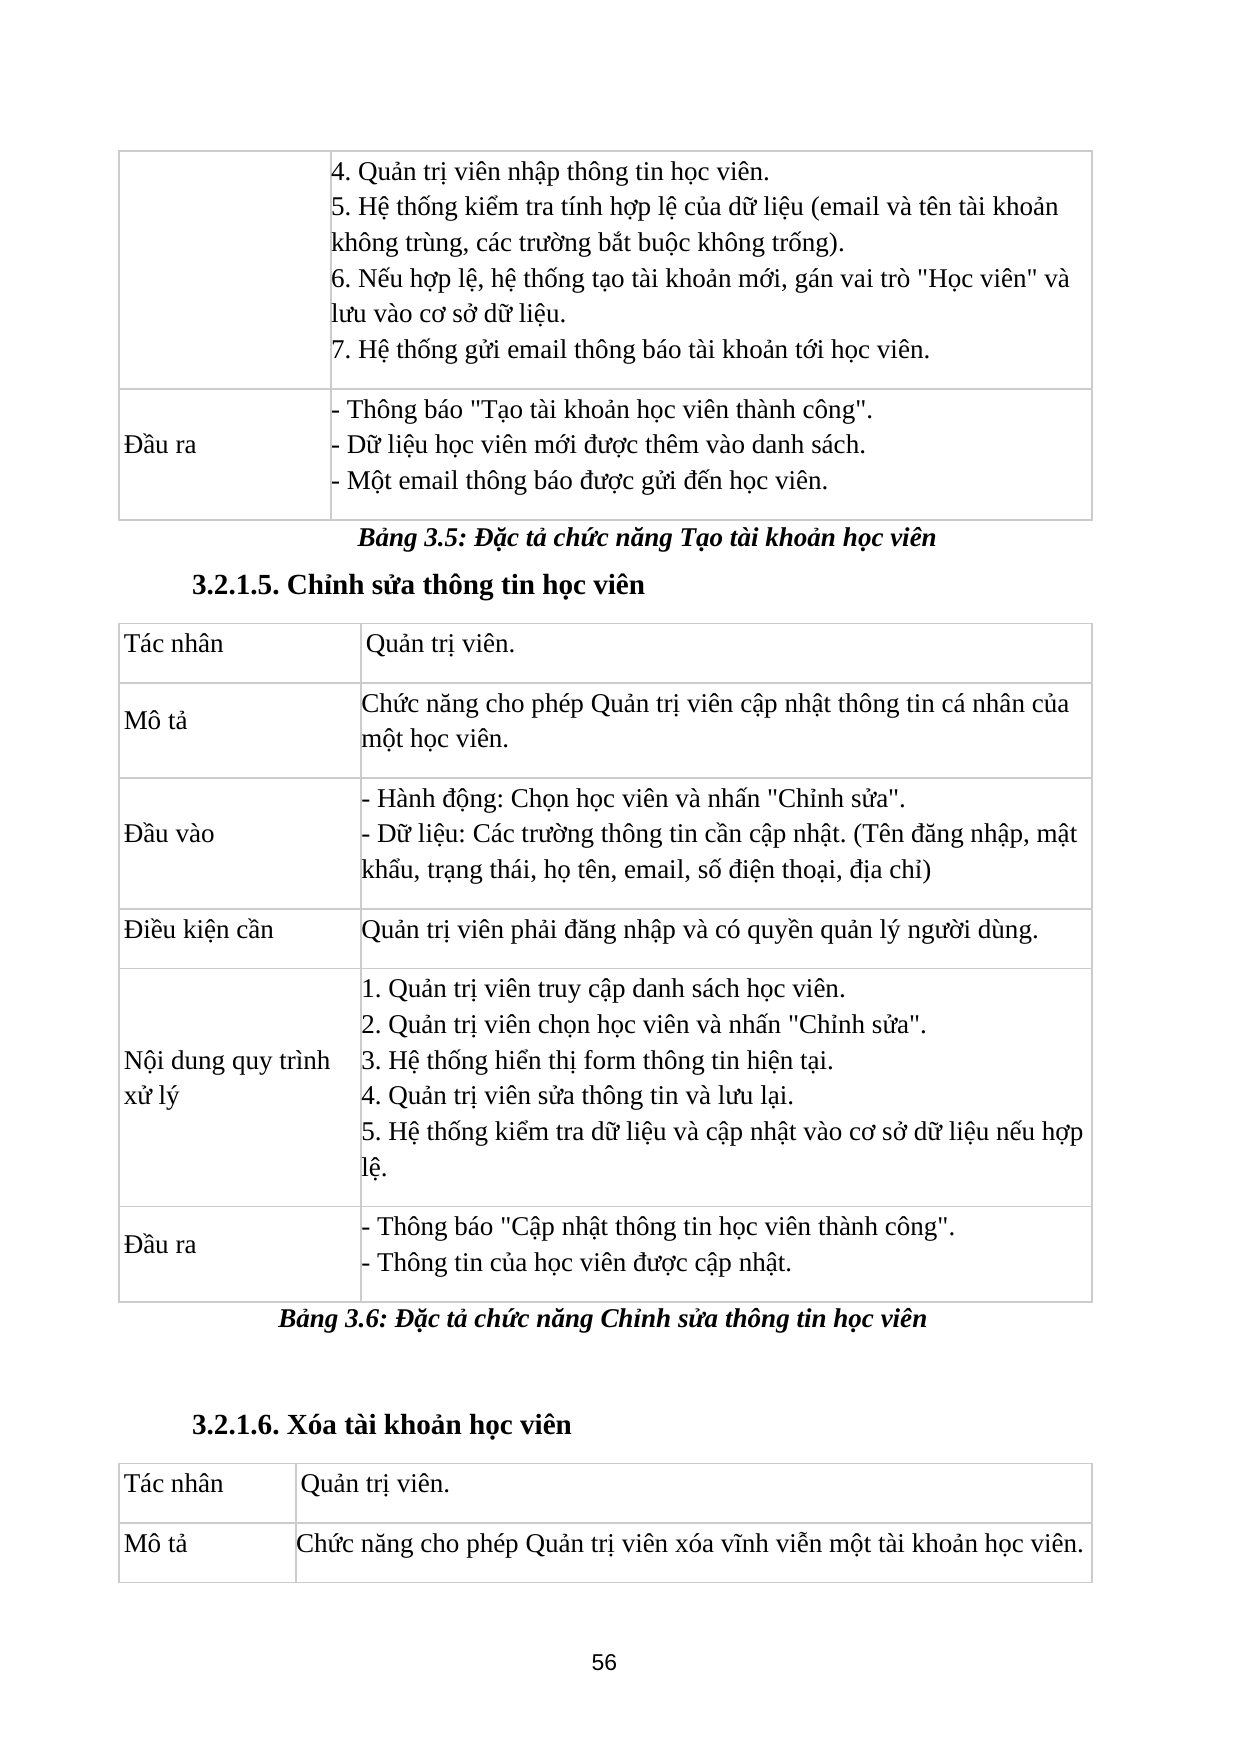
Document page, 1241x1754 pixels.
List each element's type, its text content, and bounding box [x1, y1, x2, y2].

table_cell Đầu ra [120, 1207, 360, 1301]
table_cell 1. Quản trị viên truy cập danh sách học viên. 2. Quản trị viên chọn học viên và nhấn "Chỉnh sửa". 3. Hệ thống hiển thị form thông tin hiện tại. 4. Quản trị viên sửa thông tin và lưu lại. 5. Hệ thống kiểm tra dữ liệu và cập nhật vào cơ sở dữ liệu nếu hợp lệ. [362, 969, 1091, 1206]
table_cell Điều kiện cần [120, 910, 360, 968]
table_cell - Thông báo "Cập nhật thông tin học viên thành công". - Thông tin của học viên được cập nhật. [362, 1207, 1091, 1301]
text Bảng 3.5: Đặc tả chức năng Tạo tài khoản học viên [207, 521, 1090, 552]
table_cell Mô tả [120, 1524, 295, 1581]
table_cell - Hành động: Chọn học viên và nhấn "Chỉnh sửa". - Dữ liệu: Các trường thông tin cần cập nhật. (Tên đăng nhập, mật khẩu, trạng thái, họ tên, email, số điện thoại, địa chỉ) [362, 779, 1091, 908]
text 3.2.1.6. Xóa tài khoản học viên [192, 1407, 1090, 1441]
table_cell Quản trị viên phải đăng nhập và có quyền quản lý người dùng. [362, 910, 1091, 968]
table_cell Đầu vào [120, 779, 360, 908]
text 3.2.1.5. Chỉnh sửa thông tin học viên [192, 567, 1090, 601]
table_cell Nội dung quy trình xử lý [120, 969, 360, 1206]
table_cell Đầu ra [120, 390, 330, 519]
table_cell Mô tả [120, 684, 360, 777]
table_cell Chức năng cho phép Quản trị viên cập nhật thông tin cá nhân của một học viên. [362, 684, 1091, 777]
table_header Quản trị viên. [297, 1464, 1091, 1522]
table_header Tác nhân [120, 624, 360, 682]
table_cell Chức năng cho phép Quản trị viên xóa vĩnh viễn một tài khoản học viên. [297, 1524, 1091, 1581]
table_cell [332, 152, 1091, 388]
table_header Quản trị viên. [362, 624, 1091, 682]
text Bảng 3.6: Đặc tả chức năng Chỉnh sửa thông tin học viên [118, 1303, 1090, 1334]
table_header Tác nhân [120, 1464, 295, 1522]
table_cell - Thông báo "Tạo tài khoản học viên thành công". - Dữ liệu học viên mới được thêm vào danh sách. - Một email thông báo được gửi đến học viên. [332, 390, 1091, 519]
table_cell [120, 152, 330, 388]
